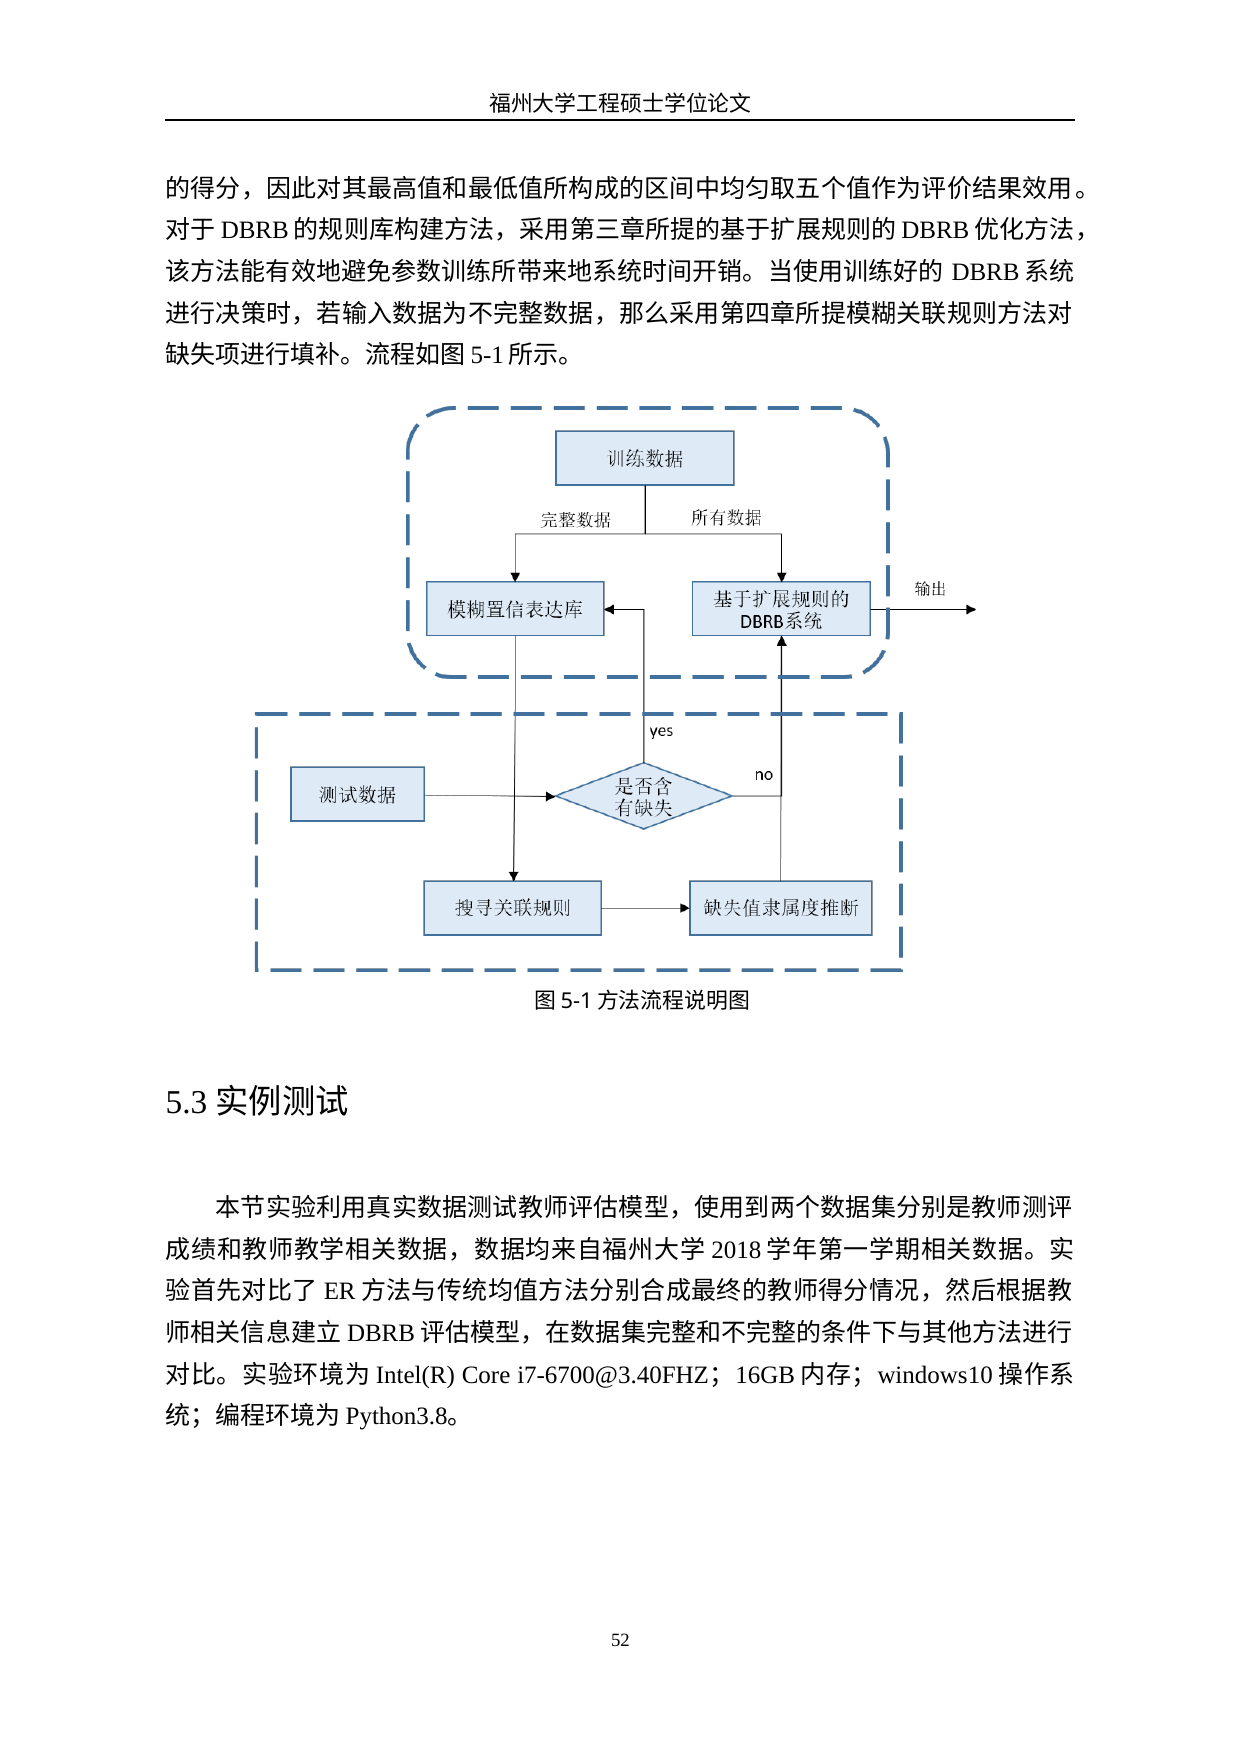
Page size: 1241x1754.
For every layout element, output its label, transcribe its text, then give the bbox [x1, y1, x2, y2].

subtitle 实例测试 [165, 1065, 1075, 1133]
text 图5-1方法流程说明图 [165, 983, 1075, 1015]
picture [254, 406, 986, 972]
text 本节实验利用真实数据测试教师评估模型，使用到两个数据集分别是教师测评成绩和教师教学相关数据，数据均来自福州大学2018学年第一学期相关数据。实验首先对比了ER方法与传统均值方法分别合成最终的教师得分情况，然后根据教师相关信息建立DBRB评估模型，在数据集完整和不完整的条件下与其他方法进行对比。实验环境为Intel(R) Core i7-6700@3.40FHZ；16GB内存；windows10操作系统；编程环境为Python3.8。 [165, 1183, 1075, 1433]
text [165, 164, 1075, 372]
